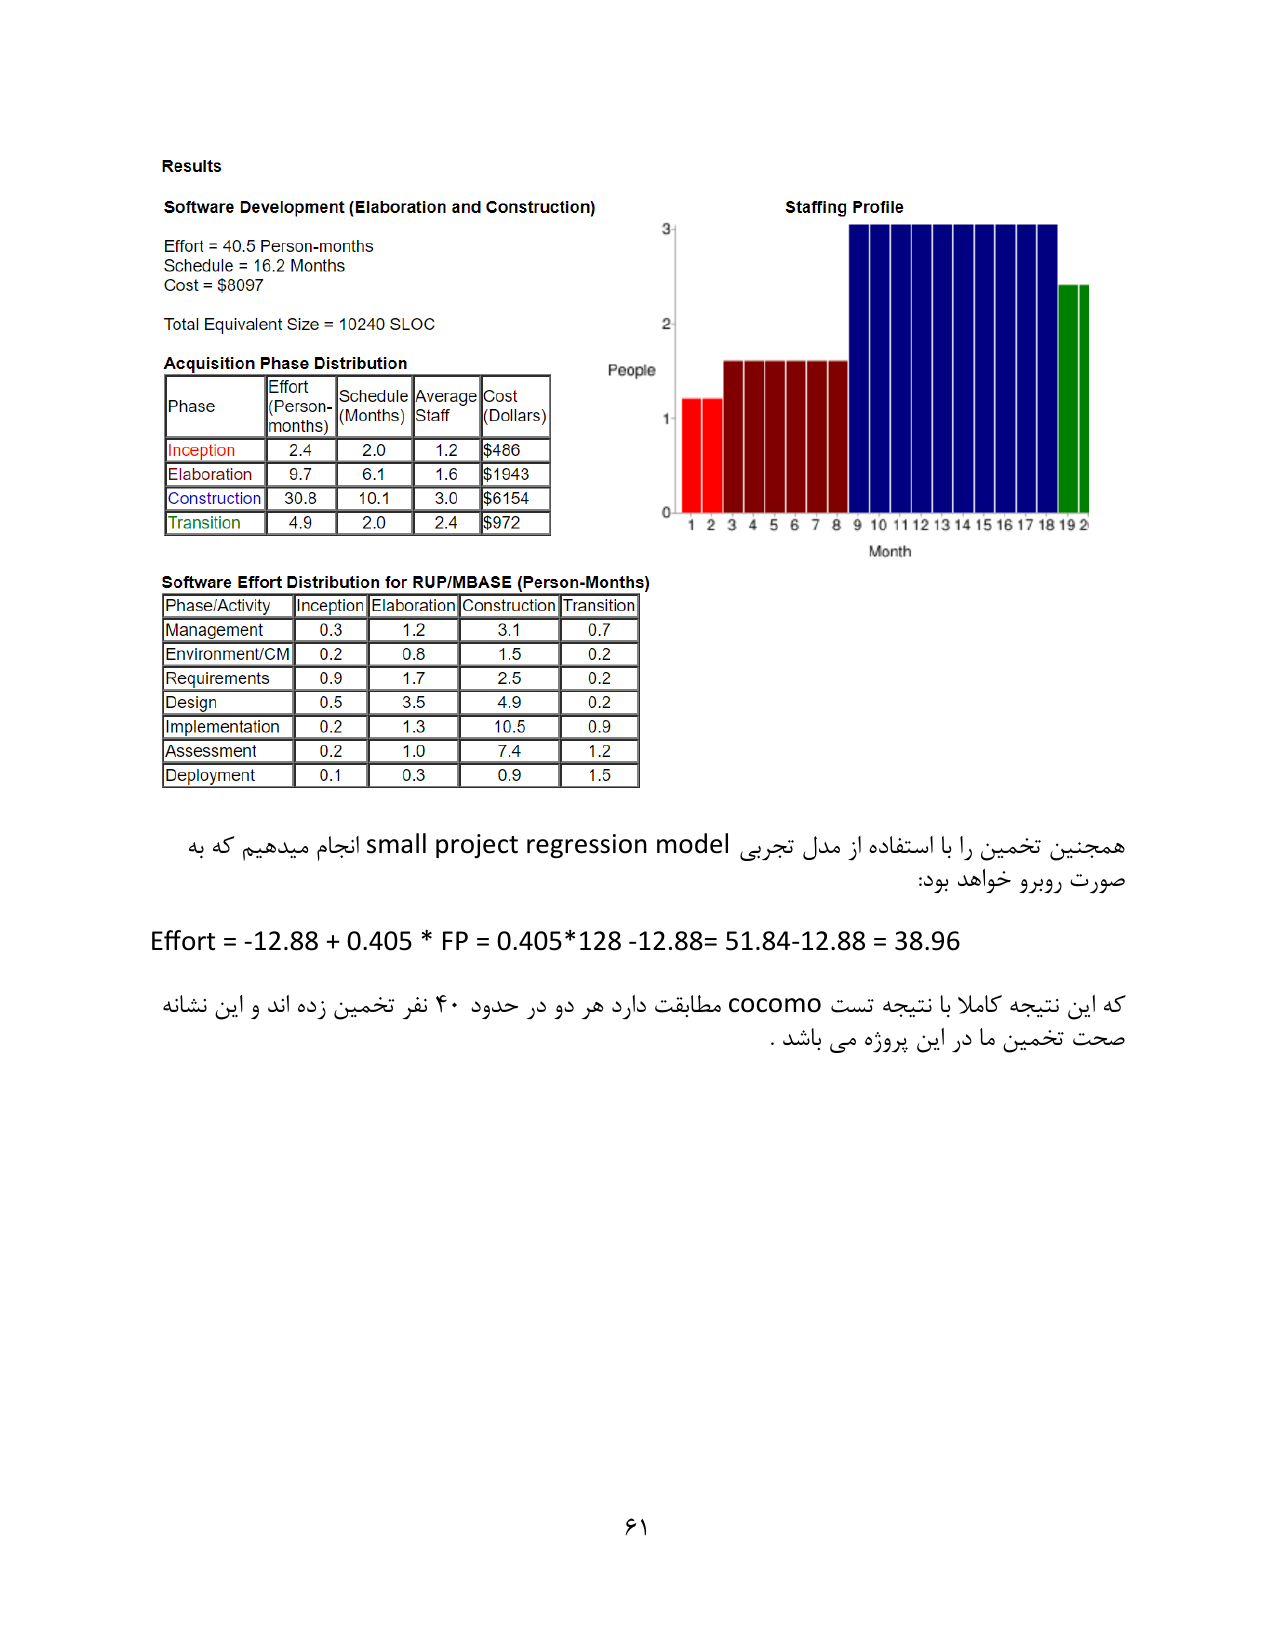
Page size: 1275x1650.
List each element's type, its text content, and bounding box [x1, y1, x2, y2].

picture [150, 150, 1125, 800]
text همجنین تخمین را با استفاده از مدل تجربی small project regression model انجام میدهیم که به صورت روبرو خواهد بود: [150, 825, 1125, 897]
text Effort = -12.88 + 0.405 * FP = 0.405*128 -12.88= 51.84-12.88 = 38.96 [150, 922, 1125, 958]
text که این نتیجه کاملا با نتیجه تست cocomo مطابقت دارد هر دو در حدود 40 نفر تخمین زده اند و این نشانه صحت تخمین ما در این پروژه می باشد . [150, 984, 1125, 1056]
